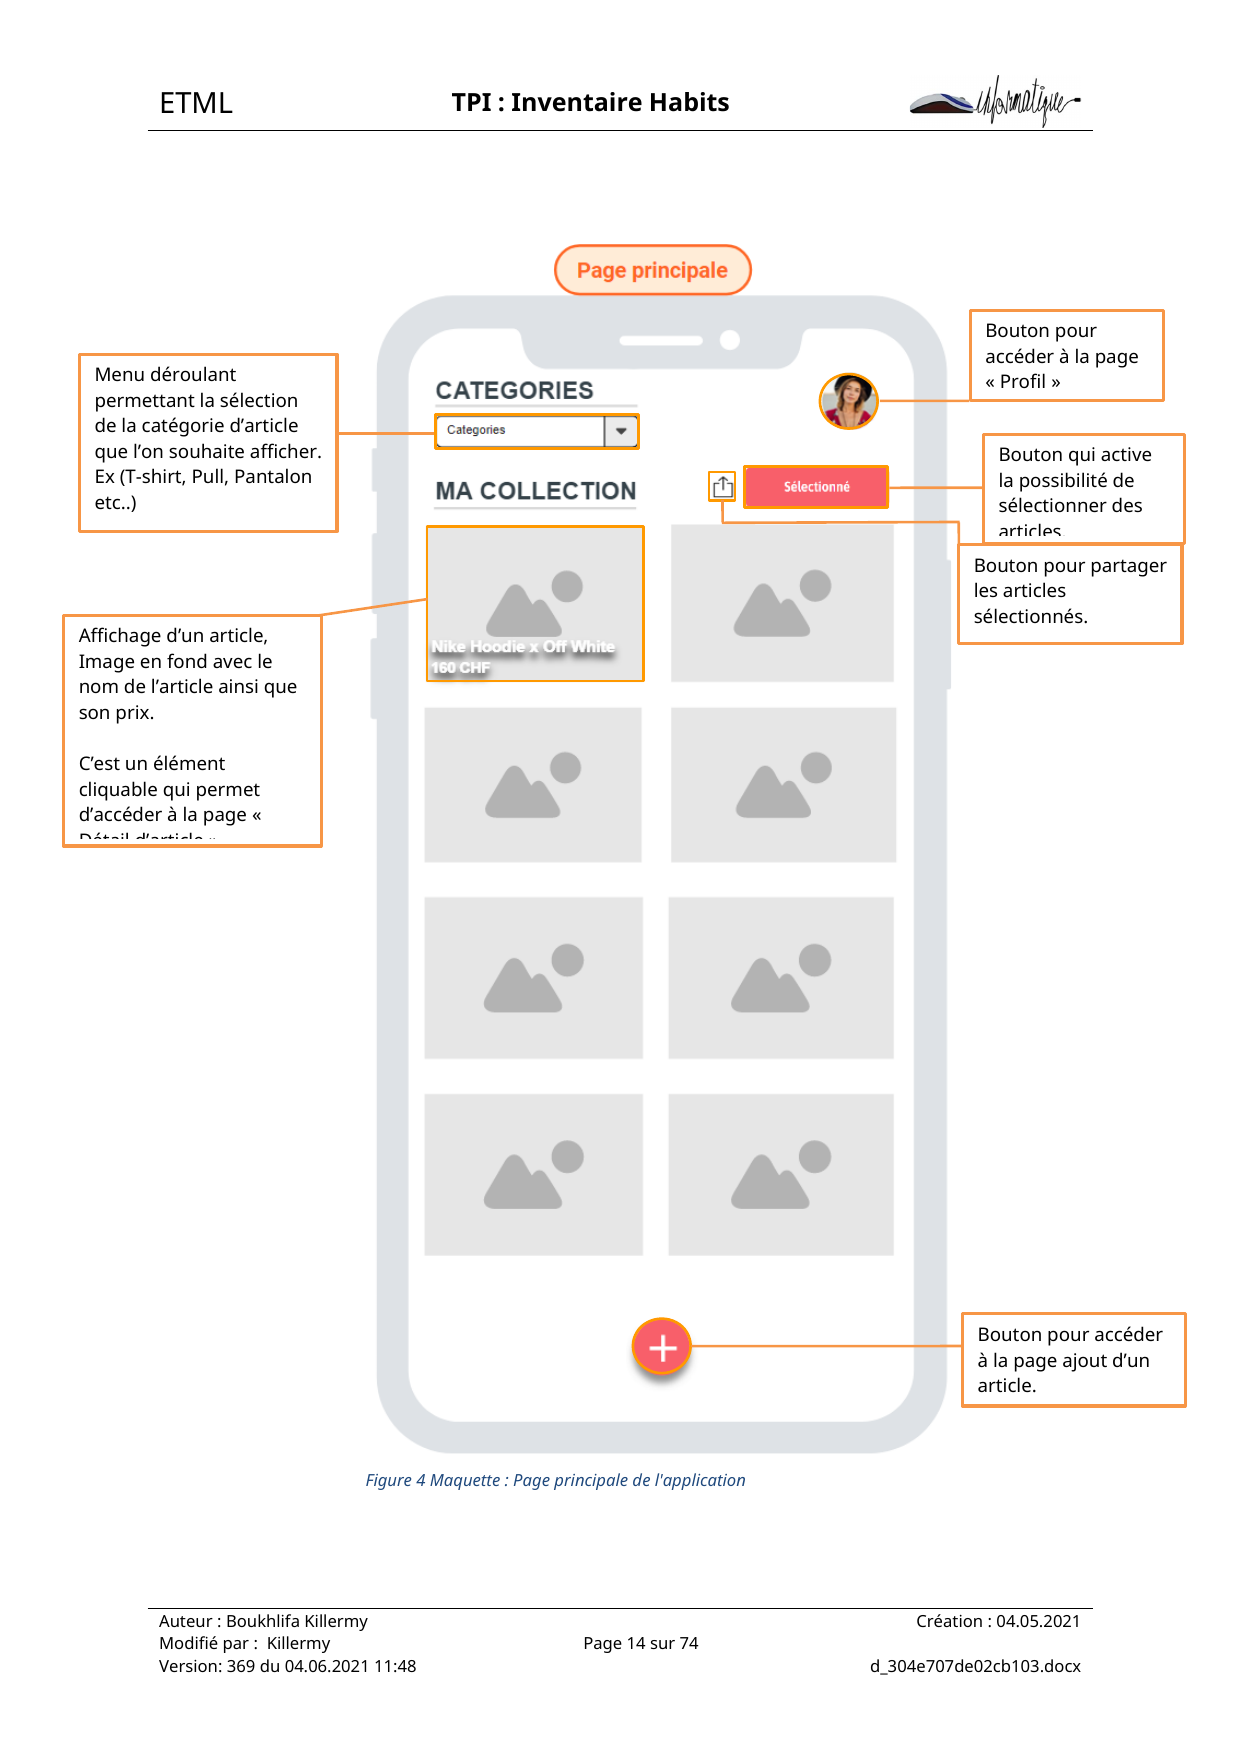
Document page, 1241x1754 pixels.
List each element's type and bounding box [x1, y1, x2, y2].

picture [365, 244, 952, 1460]
picture [428, 528, 642, 680]
picture [746, 468, 886, 506]
picture [437, 416, 637, 447]
picture [635, 1320, 689, 1371]
picture [822, 376, 876, 427]
picture [710, 473, 734, 499]
picture [909, 75, 1082, 128]
